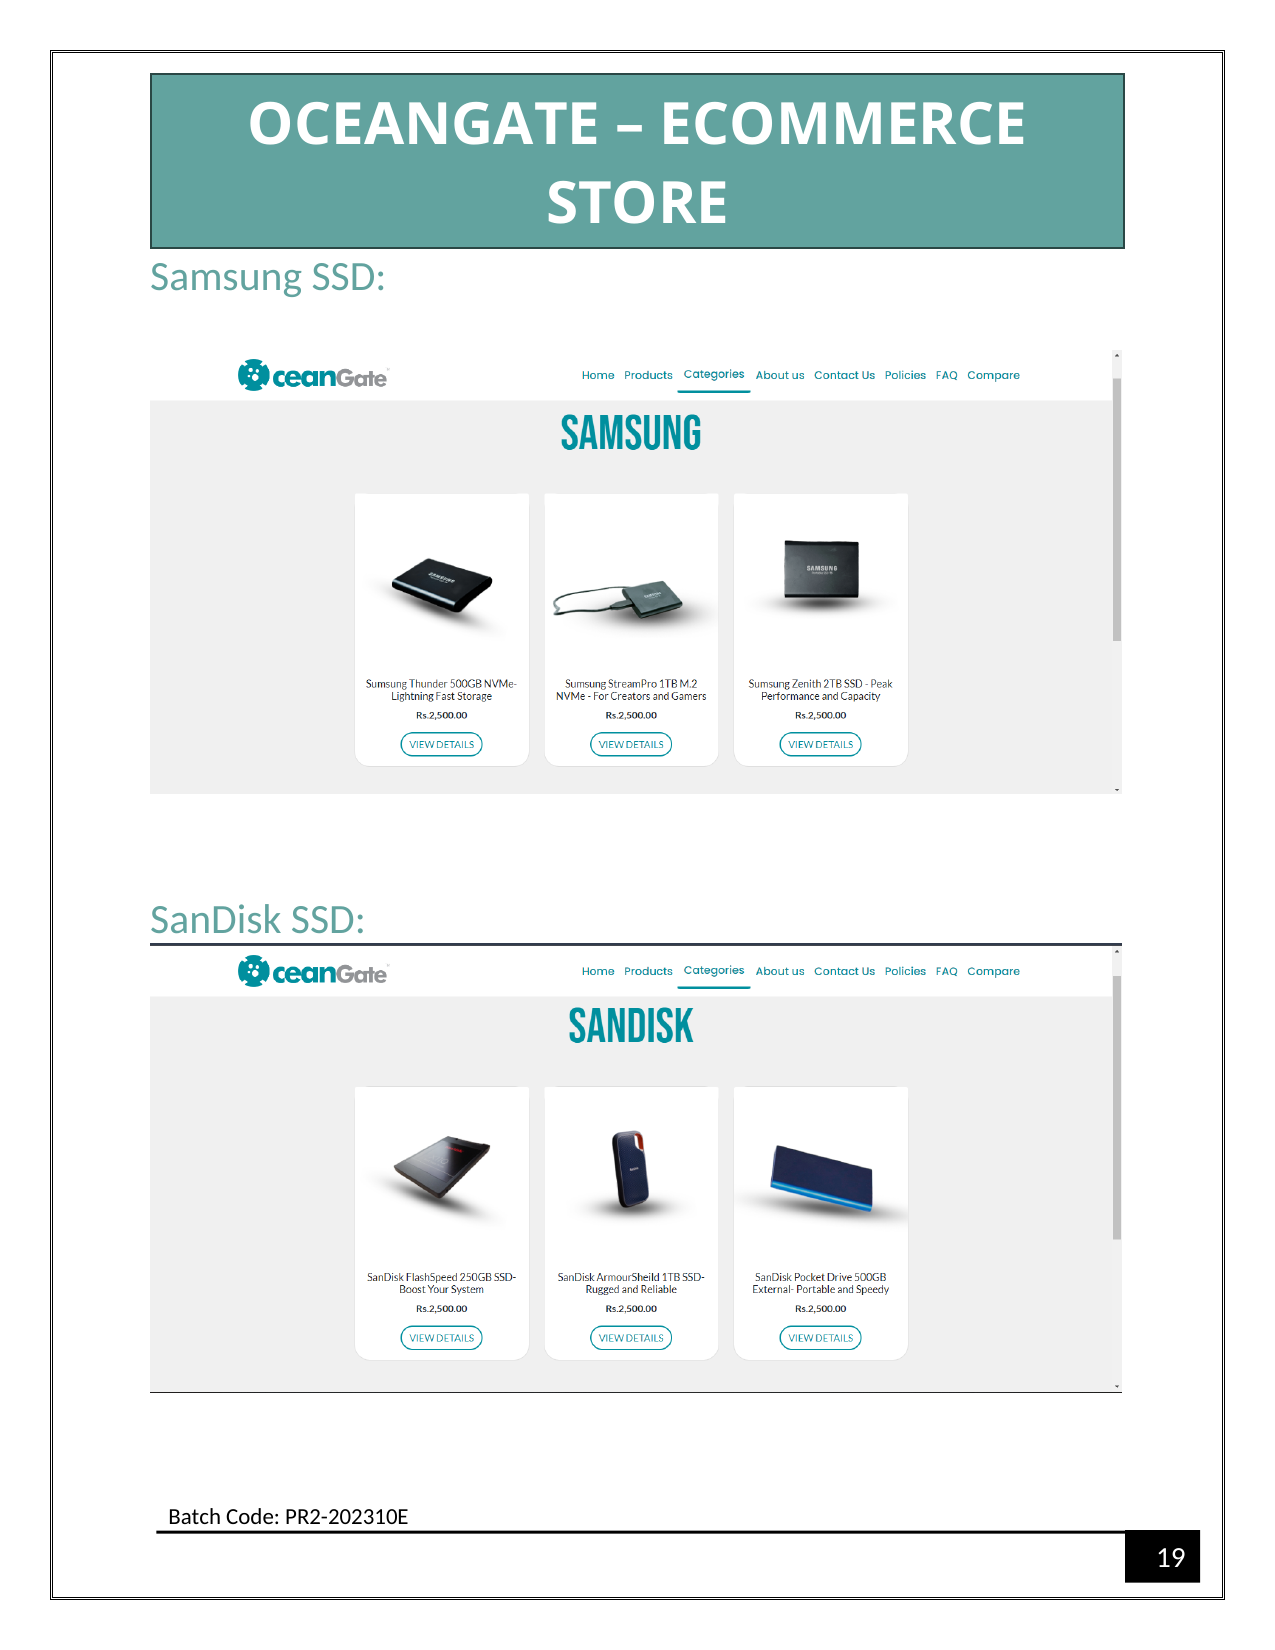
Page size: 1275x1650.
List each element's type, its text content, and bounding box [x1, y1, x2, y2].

picture [150, 350, 1122, 794]
picture [150, 943, 1122, 1393]
text Samsung SSD: [150, 249, 1125, 301]
